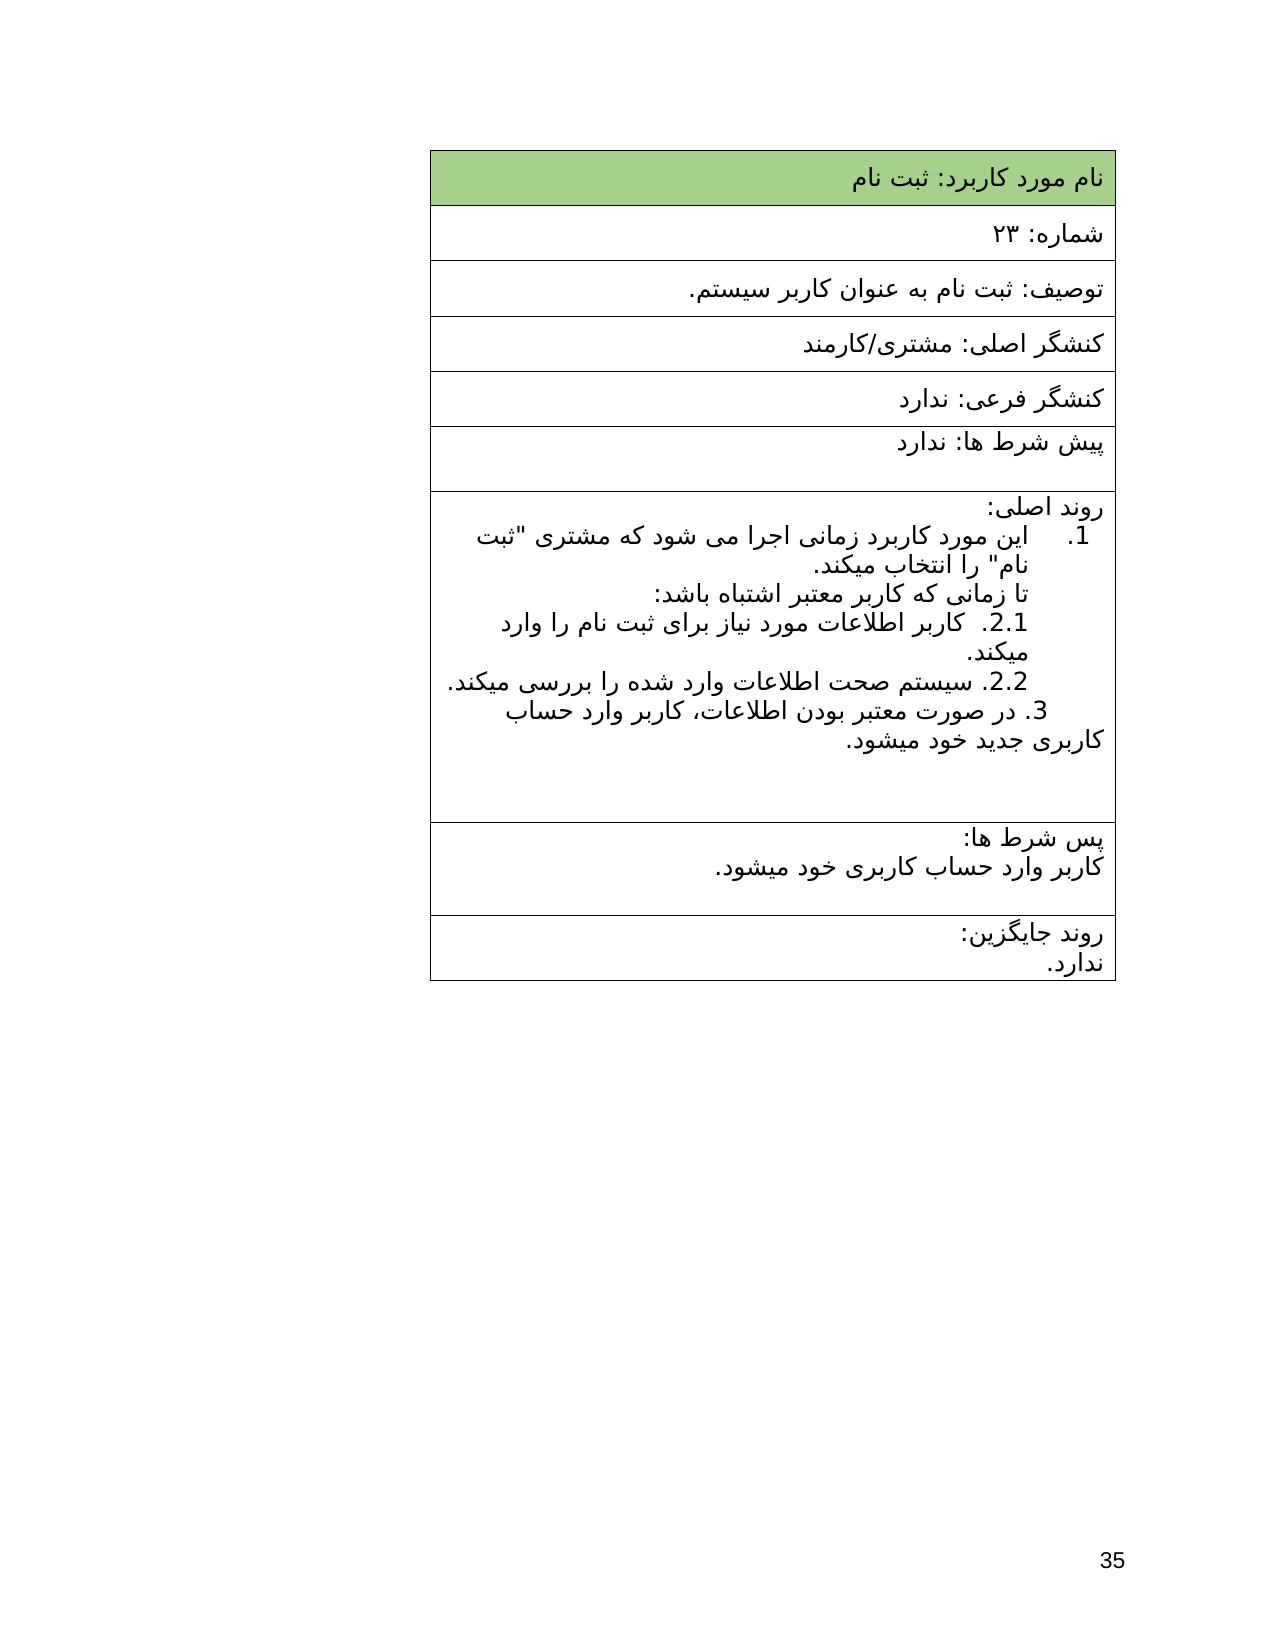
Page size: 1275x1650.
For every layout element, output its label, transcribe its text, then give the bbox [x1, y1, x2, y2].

table_cell کنشگر اصلی: مشتری/کارمند [431, 317, 1115, 371]
table_cell پس شرط ها: کاربر وارد حساب کاربری خود میشود. [431, 823, 1115, 915]
table_cell کنشگر فرعی: ندارد [431, 372, 1115, 426]
table_cell شماره: ۲۳ [431, 206, 1115, 260]
table_cell روند اصلی: این مورد کاربرد زمانی اجرا می شود که مشتری "ثبت نام" را انتخاب میکند. تا زمانی که کاربر معتبر اشتباه باشد: 2.1. کاربر اطلاعات مورد نیاز برای ثبت نام را وارد میکند. 2.2. سیستم صحت اطلاعات وارد شده را بررسی میکند. 3. در صورت معتبر بودن اطلاعات، کاربر وارد حساب کاربری جدید خود میشود. [431, 492, 1115, 822]
table_header نام مورد کاربرد: ثبت نام [431, 151, 1115, 205]
table_cell توصیف: ثبت نام به عنوان کاربر سیستم. [431, 261, 1115, 316]
table_cell روند جایگزین: ندارد. [431, 916, 1115, 979]
table_cell پیش شرط ها: ندارد [431, 427, 1115, 491]
